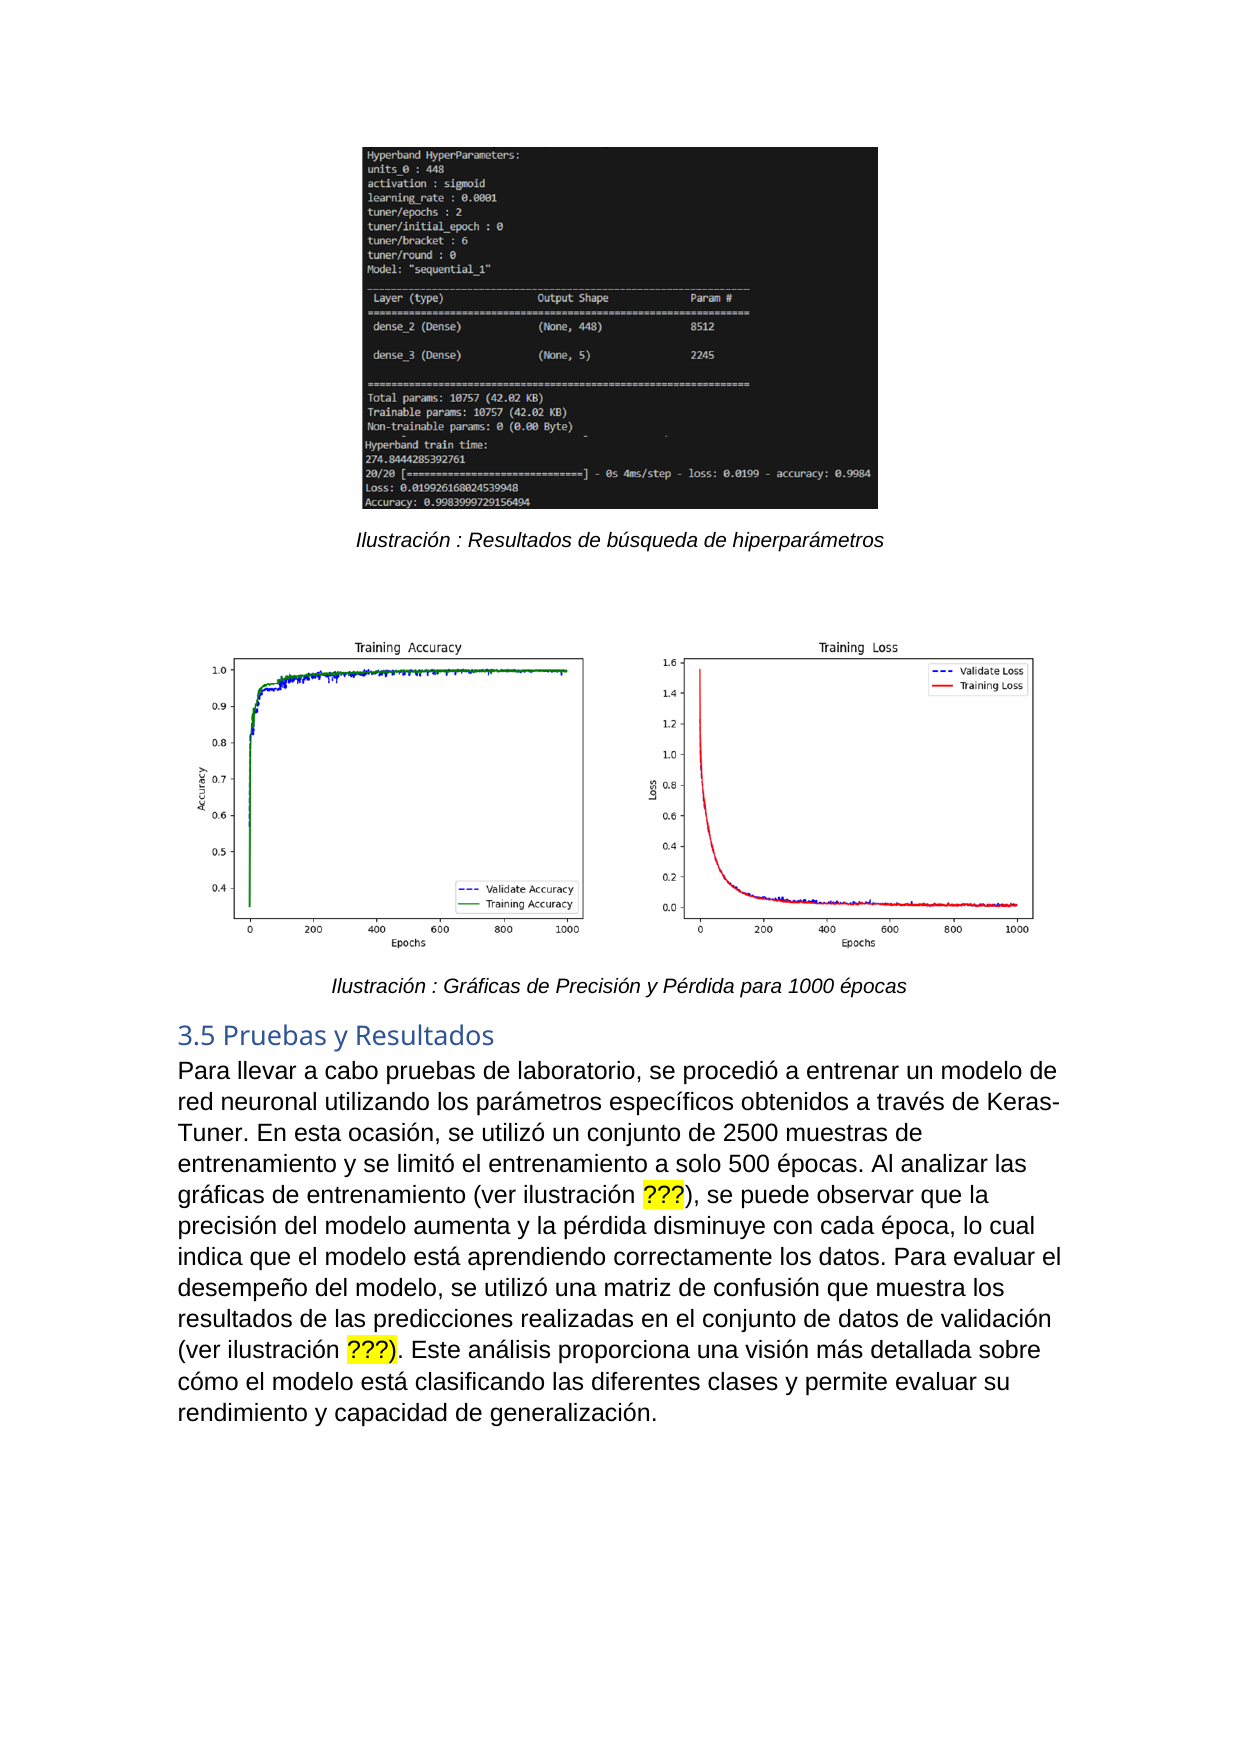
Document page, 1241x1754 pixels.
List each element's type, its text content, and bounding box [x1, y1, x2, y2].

text Para llevar a cabo pruebas de laboratorio, se procedió a entrenar un modelo de red neuronal utilizando los parámetros específicos obtenidos a través de Keras-Tuner. En esta ocasión, se utilizó un conjunto de 2500 muestras de entrenamiento y se limitó el entrenamiento a solo 500 épocas. Al analizar las gráficas de entrenamiento (ver ilustración ???), se puede observar que la precisión del modelo aumenta y la pérdida disminuye con cada época, lo cual indica que el modelo está aprendiendo correctamente los datos. Para evaluar el desempeño del modelo, se utilizó una matriz de confusión que muestra los resultados de las predicciones realizadas en el conjunto de datos de validación (ver ilustración ???). Este análisis proporciona una visión más detallada sobre cómo el modelo está clasificando las diferentes clases y permite evaluar su rendimiento y capacidad de generalización. [177, 1056, 1063, 1426]
text Ilustración 13: Resultados de búsqueda de hiperparámetros [177, 527, 1063, 551]
subtitle 3.5 Pruebas y Resultados [177, 1016, 1063, 1053]
text Ilustración 14: Gráficas de Precisión y Pérdida para 1000 épocas [177, 974, 1063, 998]
picture [362, 147, 878, 509]
picture [177, 617, 1077, 955]
